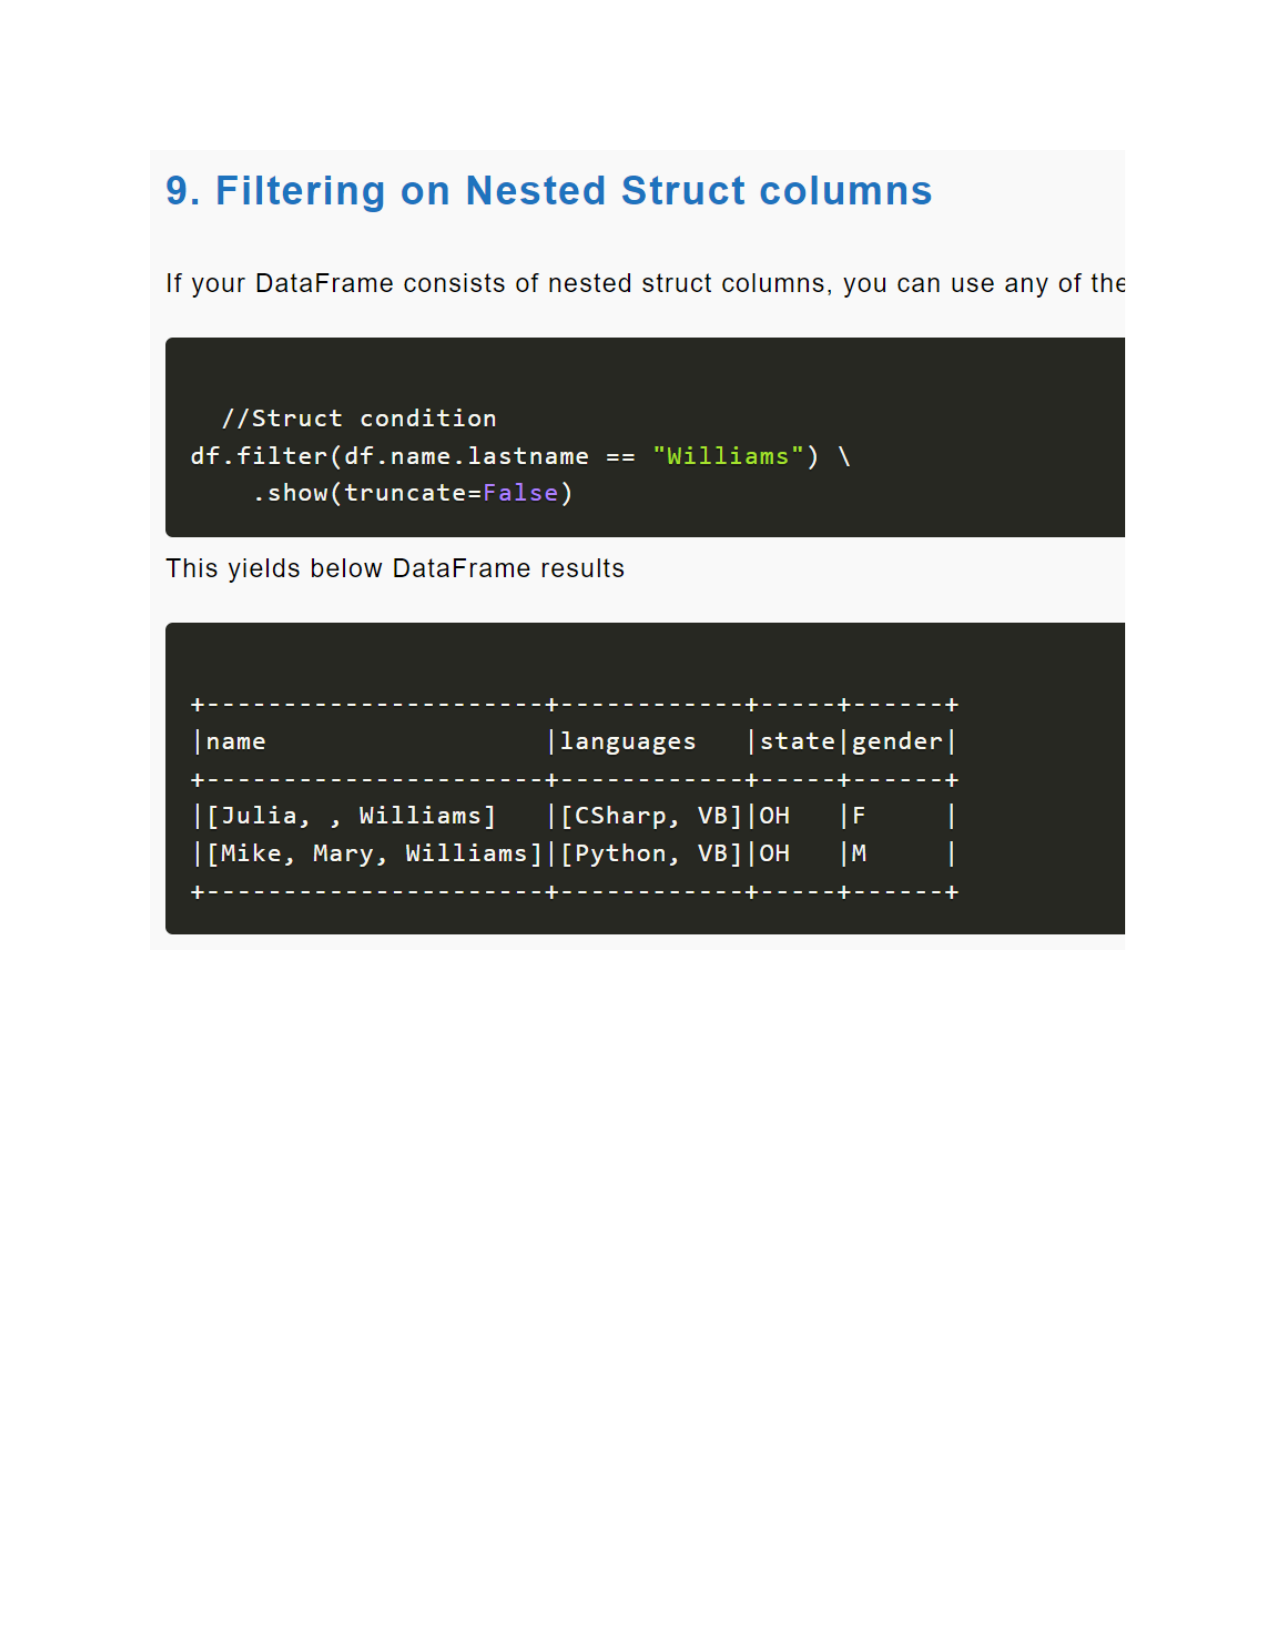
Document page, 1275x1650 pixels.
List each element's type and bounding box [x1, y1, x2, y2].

picture [150, 150, 1125, 950]
